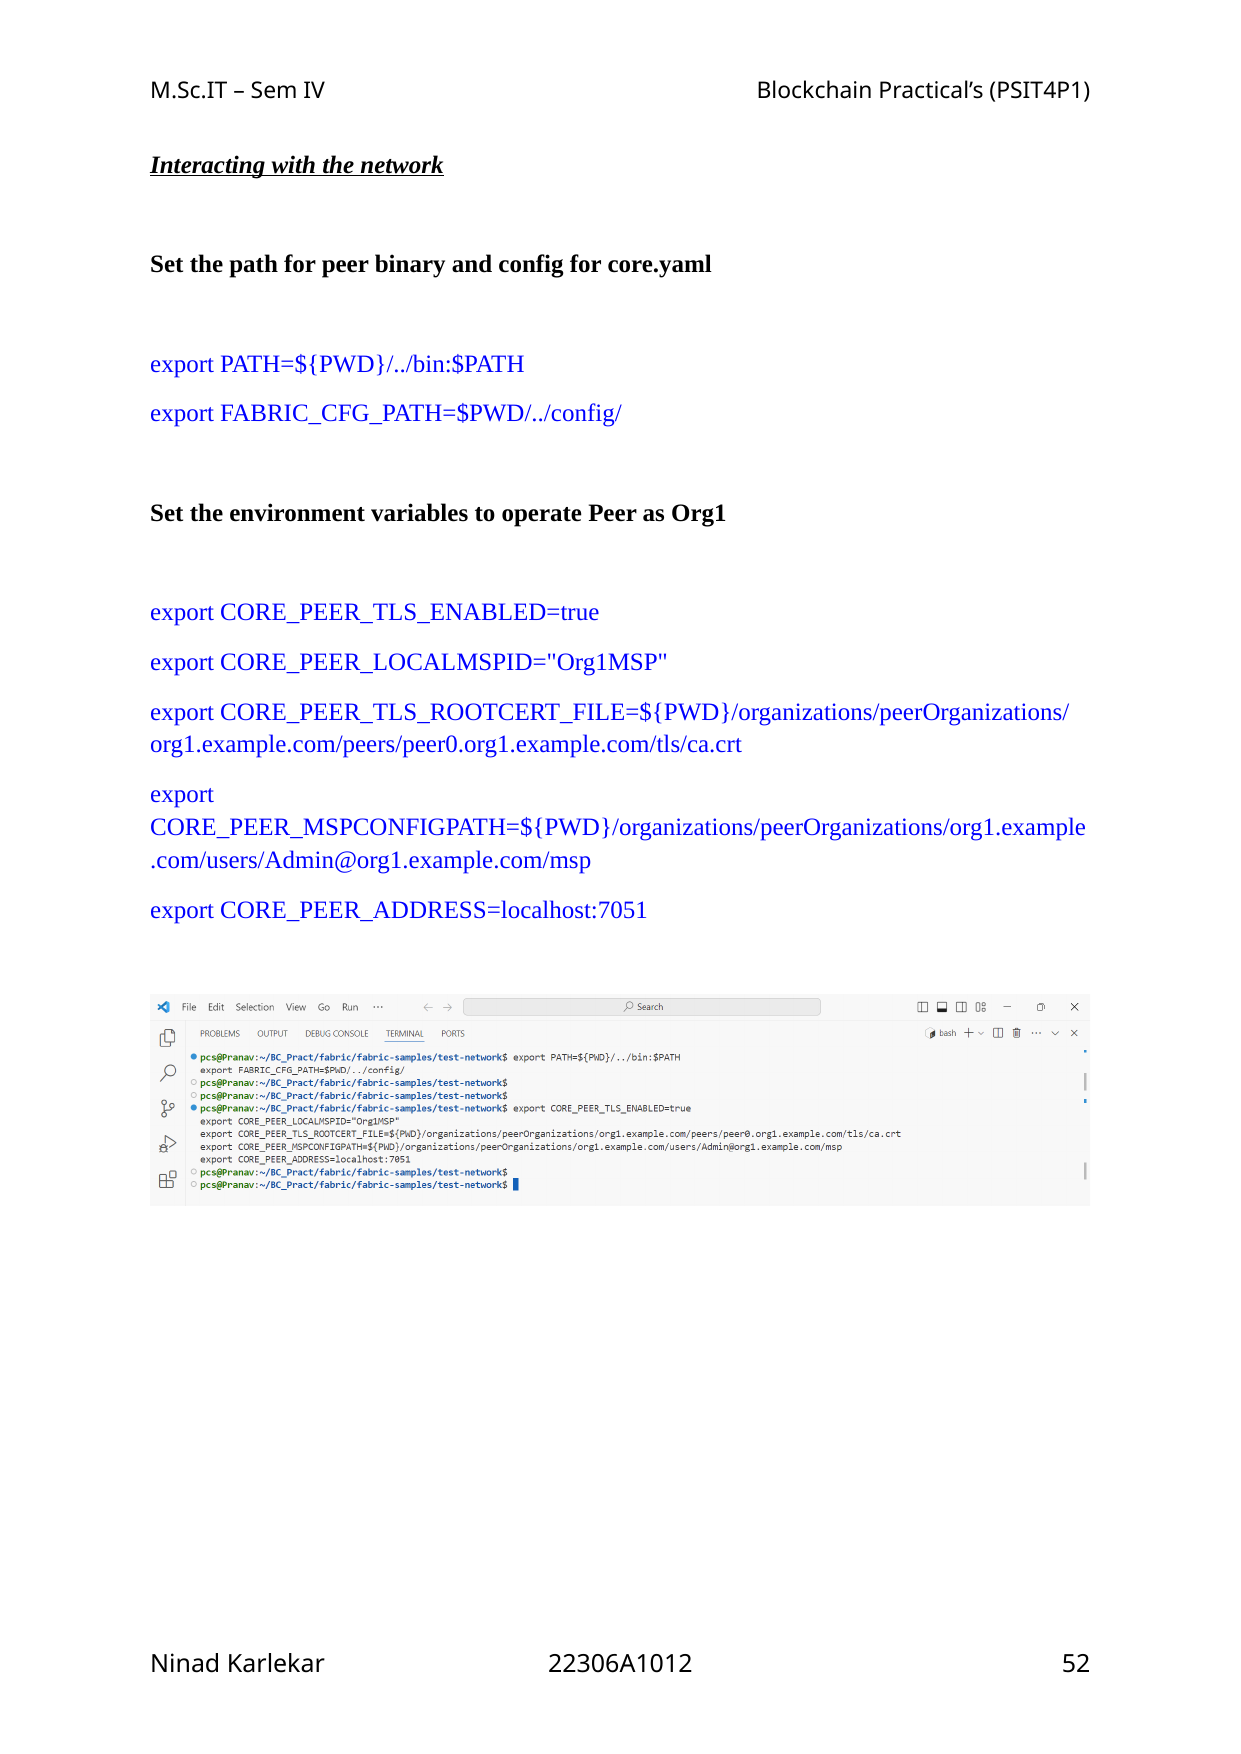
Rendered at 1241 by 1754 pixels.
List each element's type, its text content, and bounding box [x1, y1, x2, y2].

text export CORE_PEER_ADDRESS=localhost:7051 [150, 895, 1090, 924]
text export PATH=${PWD}/../bin:$PATH [150, 349, 1090, 377]
picture [150, 994, 1091, 1206]
text export CORE_PEER_MSPCONFIGPATH=${PWD}/organizations/peerOrganizations/org1.example.com/users/Admin@org1.example.com/msp [150, 779, 1090, 874]
text export CORE_PEER_TLS_ENABLED=true [150, 597, 1090, 626]
text Interacting with the network [150, 150, 1090, 179]
text Set the environment variables to operate Peer as Org1 [150, 498, 1090, 527]
text export FABRIC_CFG_PATH=$PWD/../config/ [150, 398, 1090, 427]
text export CORE_PEER_TLS_ROOTCERT_FILE=${PWD}/organizations/peerOrganizations/org1.example.com/peers/peer0.org1.example.com/tls/ca.crt [150, 697, 1090, 758]
text Set the path for peer binary and config for core.yaml [150, 249, 1090, 278]
text export CORE_PEER_LOCALMSPID="Org1MSP" [150, 647, 1090, 676]
